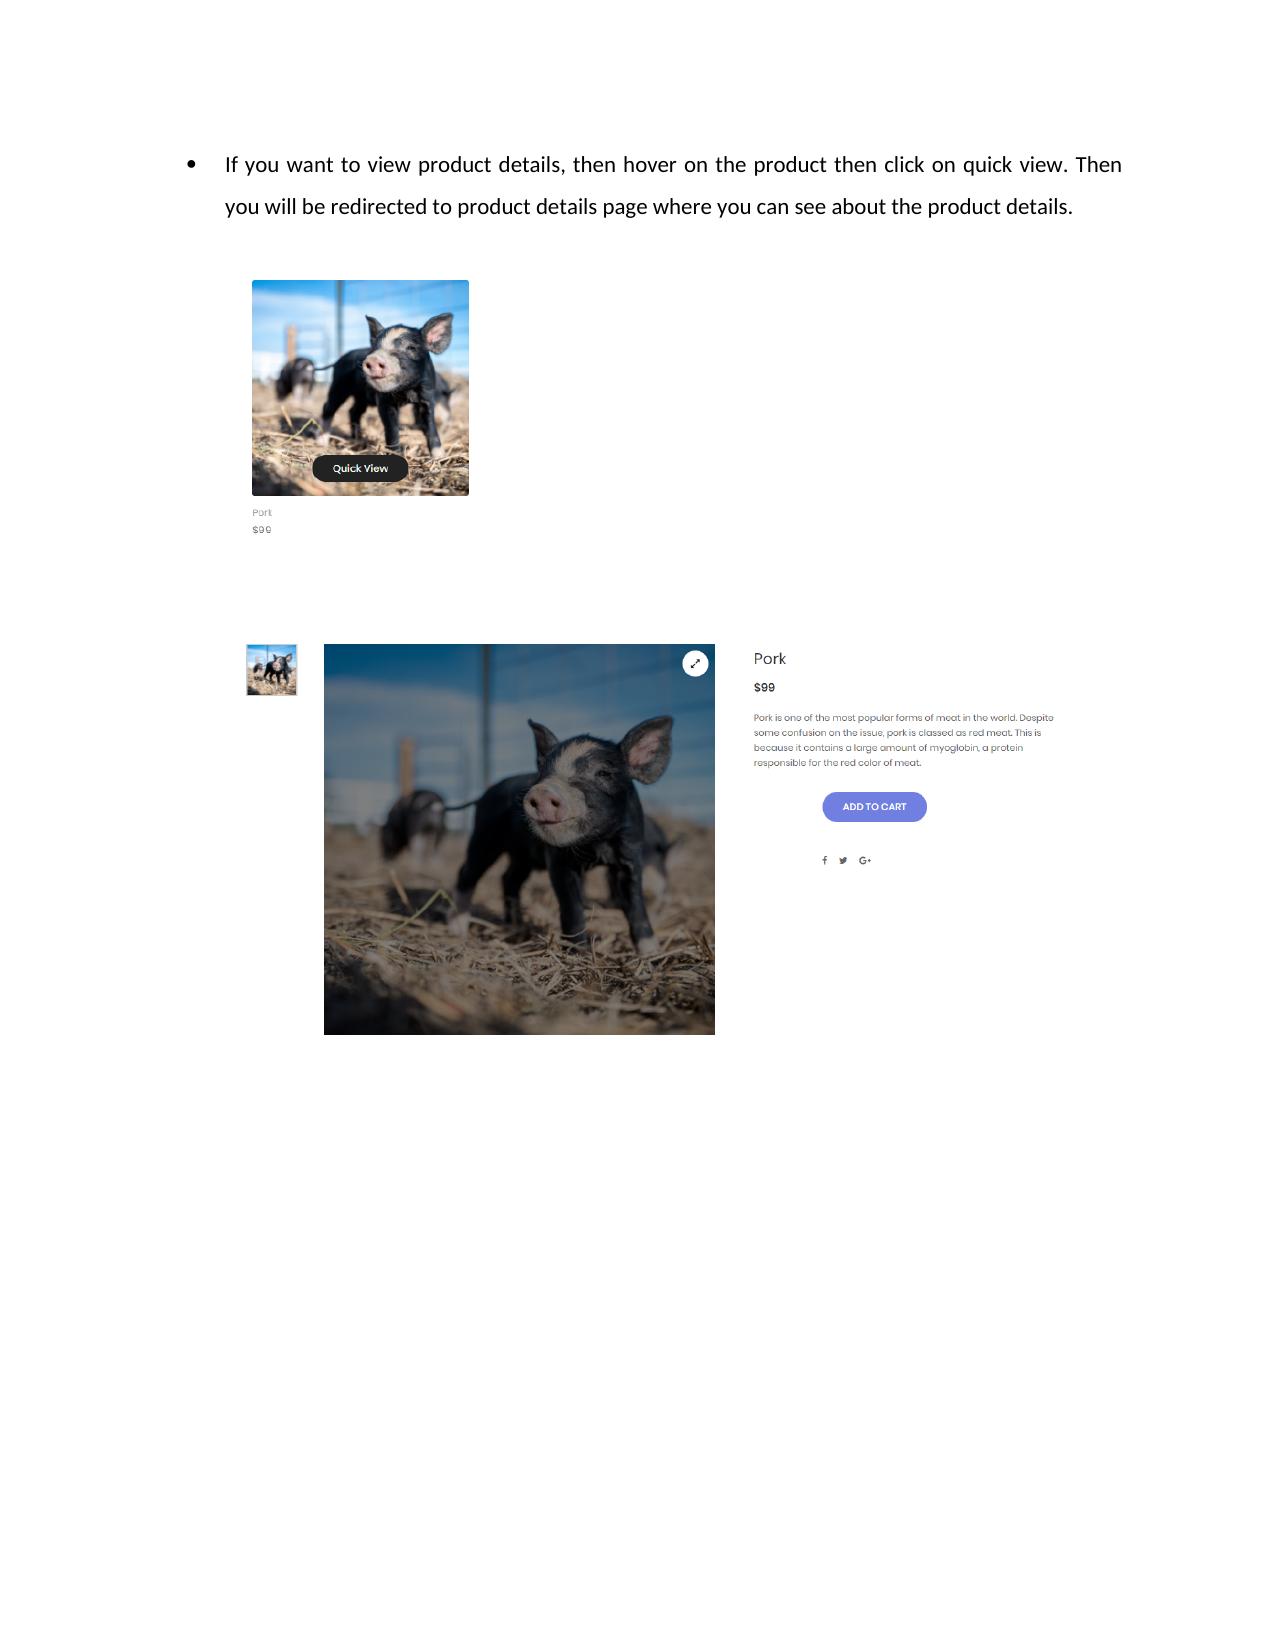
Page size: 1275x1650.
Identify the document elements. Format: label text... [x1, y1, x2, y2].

picture [225, 233, 480, 560]
picture [225, 615, 1104, 1072]
list If you want to view product details, then hover on the product then click on quick view. Then you will be redirected to product details page where you can see about the product details. [187, 150, 1125, 220]
